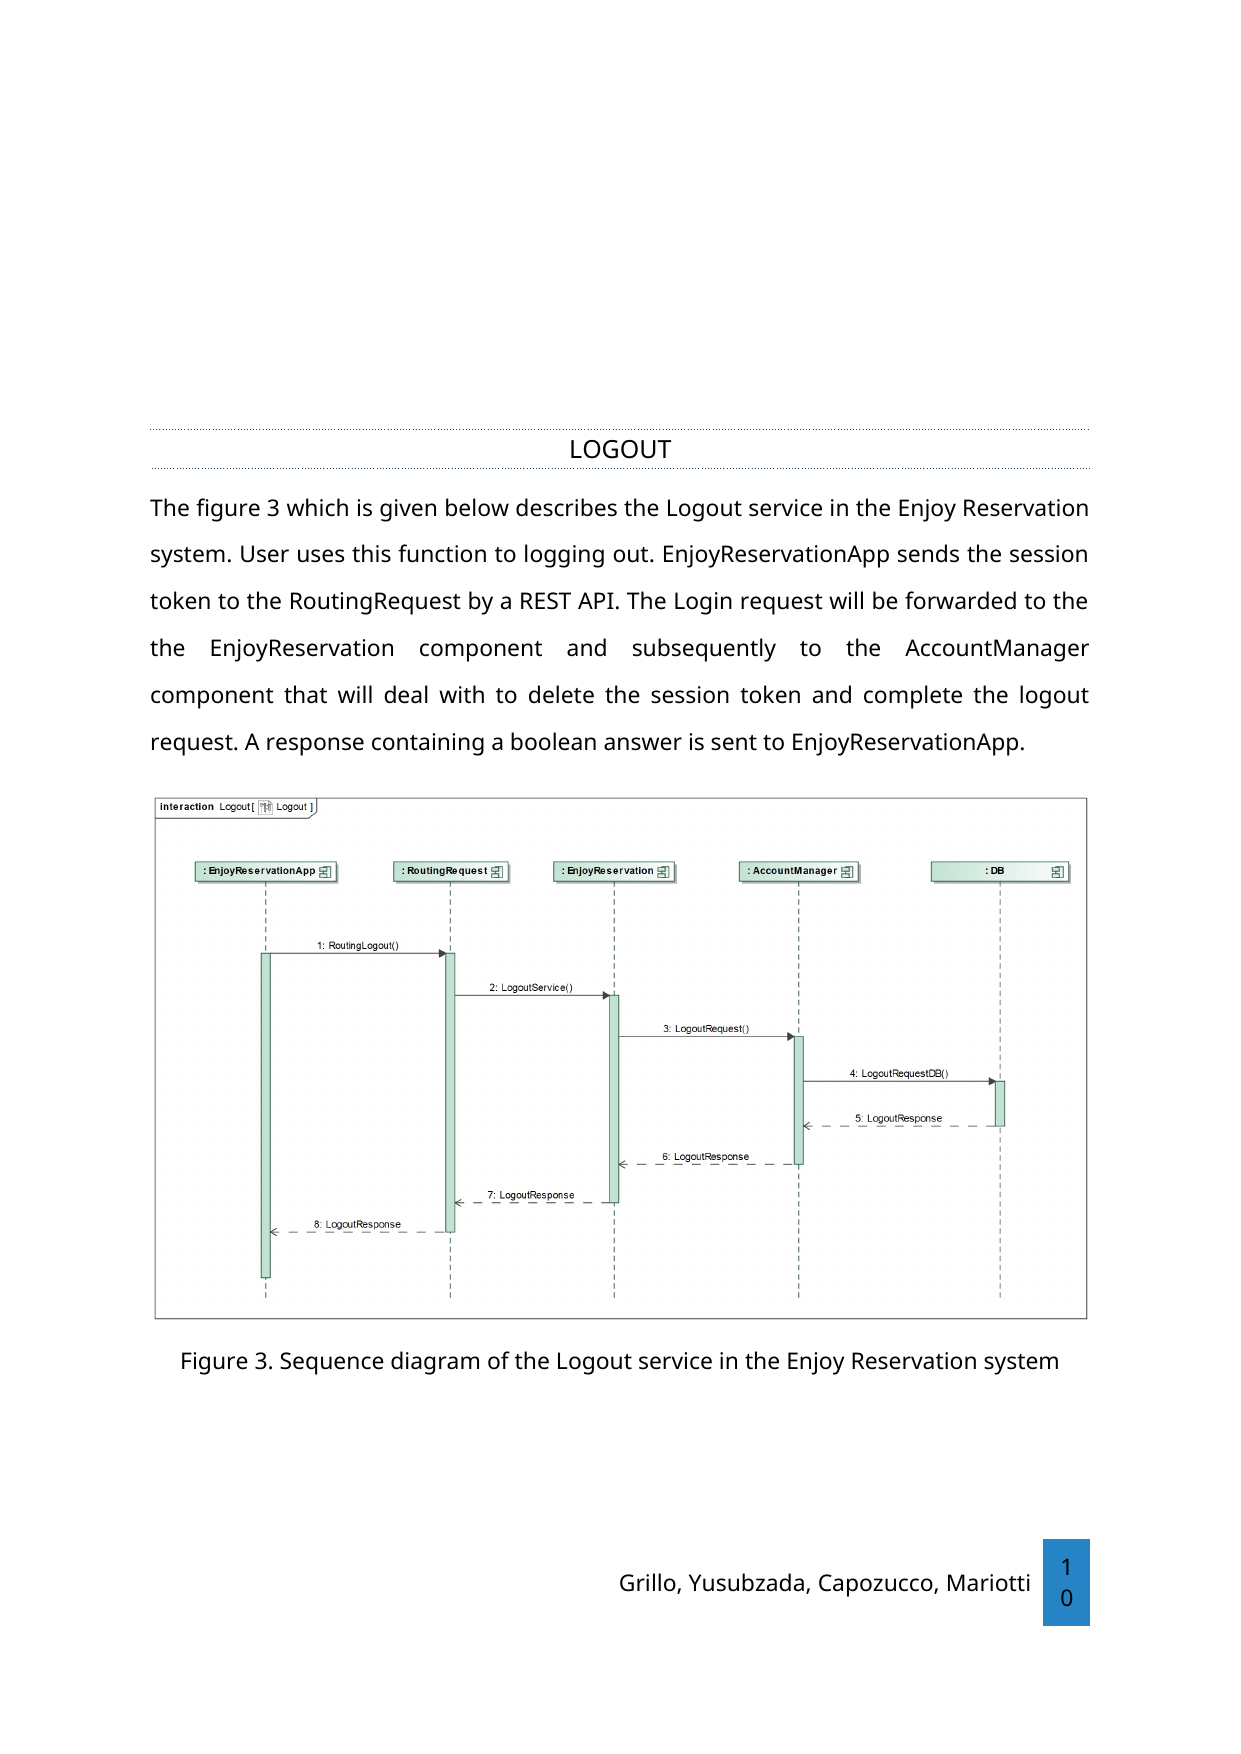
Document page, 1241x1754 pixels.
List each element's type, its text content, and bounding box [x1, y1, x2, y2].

picture [150, 793, 1091, 1323]
subtitle Logout [150, 429, 1090, 469]
text Figure 3. Sequence diagram of the Logout service in the Enjoy Reservation system [150, 1345, 1090, 1376]
text The figure 3 which is given below describes the Logout service in the Enjoy Reservation system. User uses this function to logging out. EnjoyReservationApp sends the session token to the RoutingRequest by a REST API. The Login request will be forwarded to the the EnjoyReservation component and subsequently to the AccountManager component that will deal with to delete the session token and complete the logout request. A response containing a boolean answer is sent to EnjoyReservationApp. [150, 491, 1090, 757]
